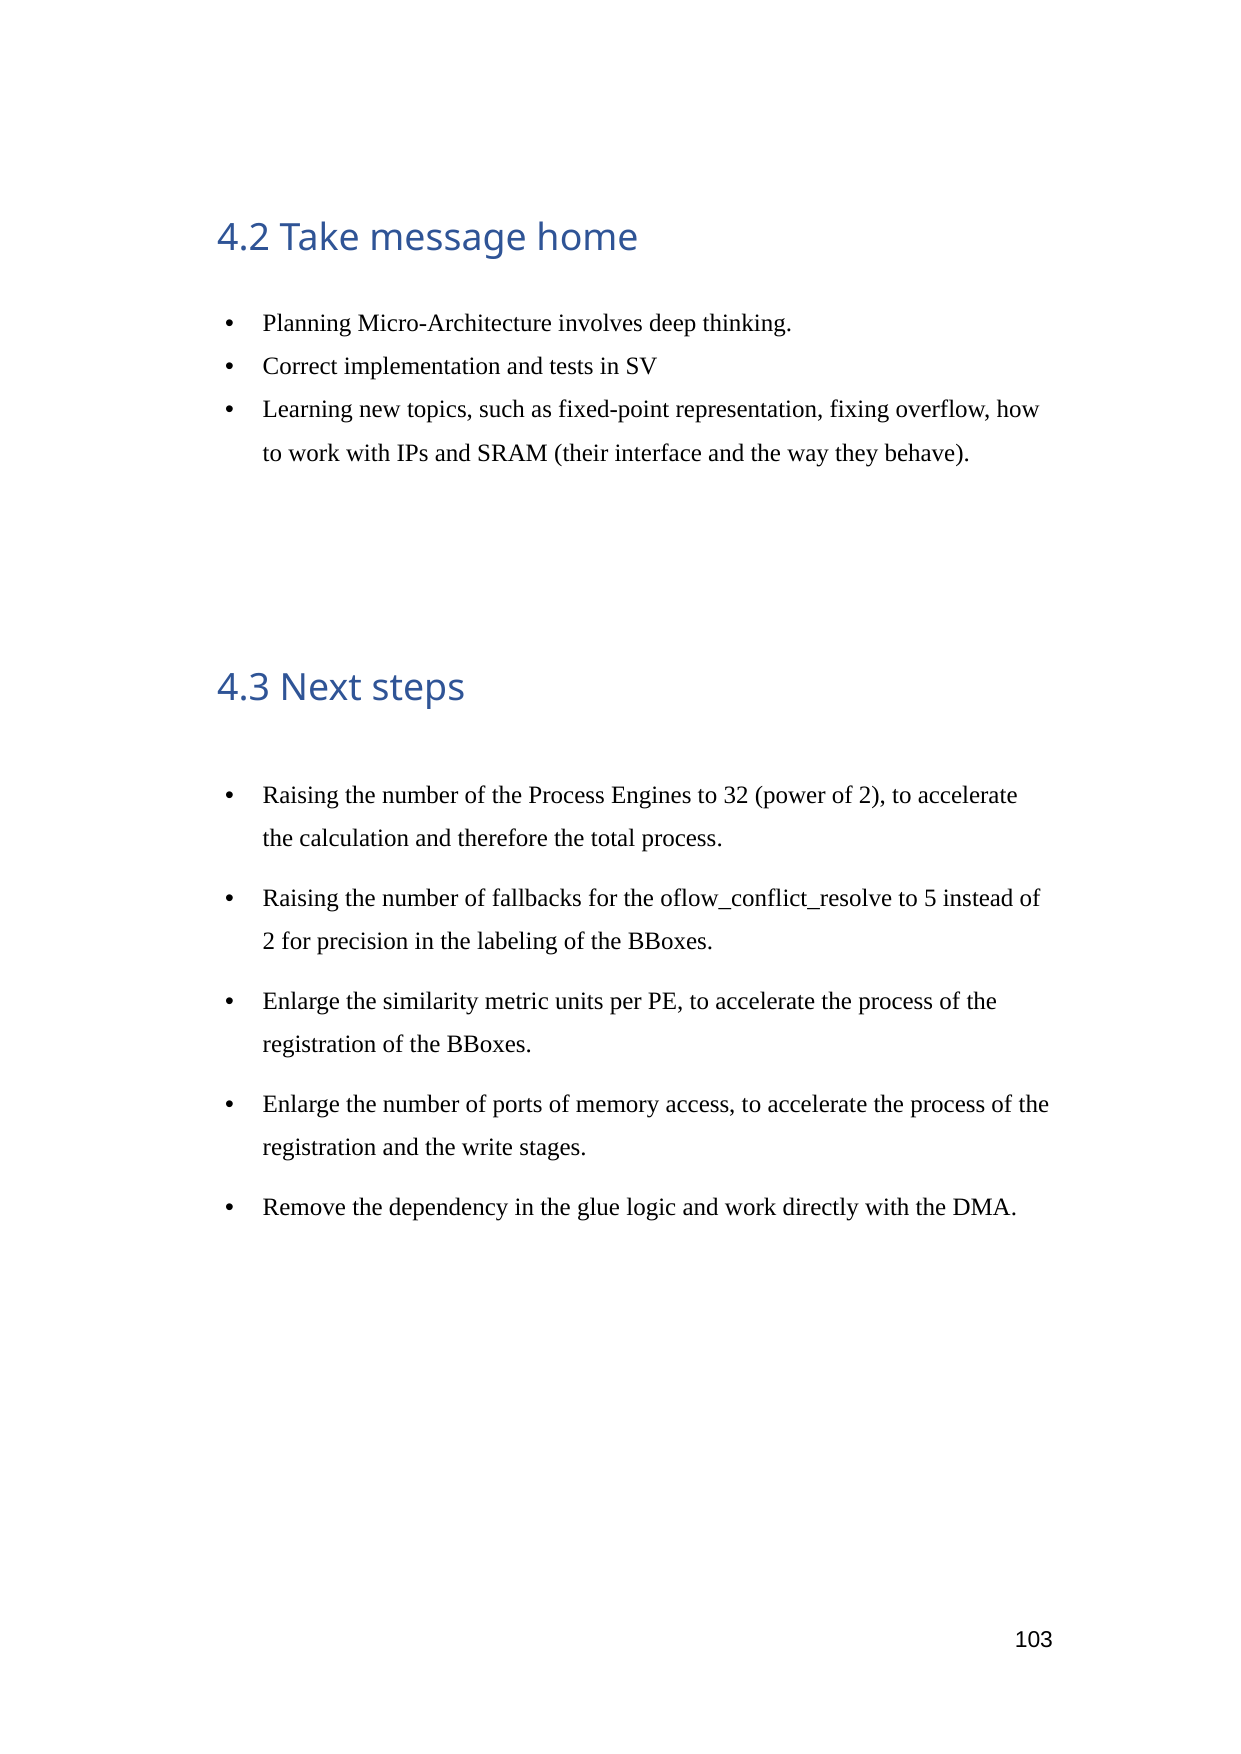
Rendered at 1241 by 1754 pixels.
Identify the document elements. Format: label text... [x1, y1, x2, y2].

subtitle 4.3 Next steps [187, 660, 1053, 711]
list Raising the number of the Process Engines to 32 (power of 2), to accelerate the calculation and therefore the total process. [225, 780, 1053, 852]
list Learning new topics, such as fixed-point representation, fixing overflow, how to work with IPs and SRAM (their interface and the way they behave). [225, 394, 1053, 466]
list Remove the dependency in the glue logic and work directly with the DMA. [225, 1192, 1053, 1221]
subtitle 4.2 Take message home [187, 210, 1053, 261]
list Raising the number of fallbacks for the oflow_conflict_resolve to 5 instead of 2 for precision in the labeling of the BBoxes. [225, 883, 1053, 955]
list Correct implementation and tests in SV [225, 351, 1053, 380]
list Enlarge the similarity metric units per PE, to accelerate the process of the registration of the BBoxes. [225, 986, 1053, 1058]
list Enlarge the number of ports of memory access, to accelerate the process of the registration and the write stages. [225, 1089, 1053, 1161]
list Planning Micro-Architecture involves deep thinking. [225, 308, 1053, 337]
